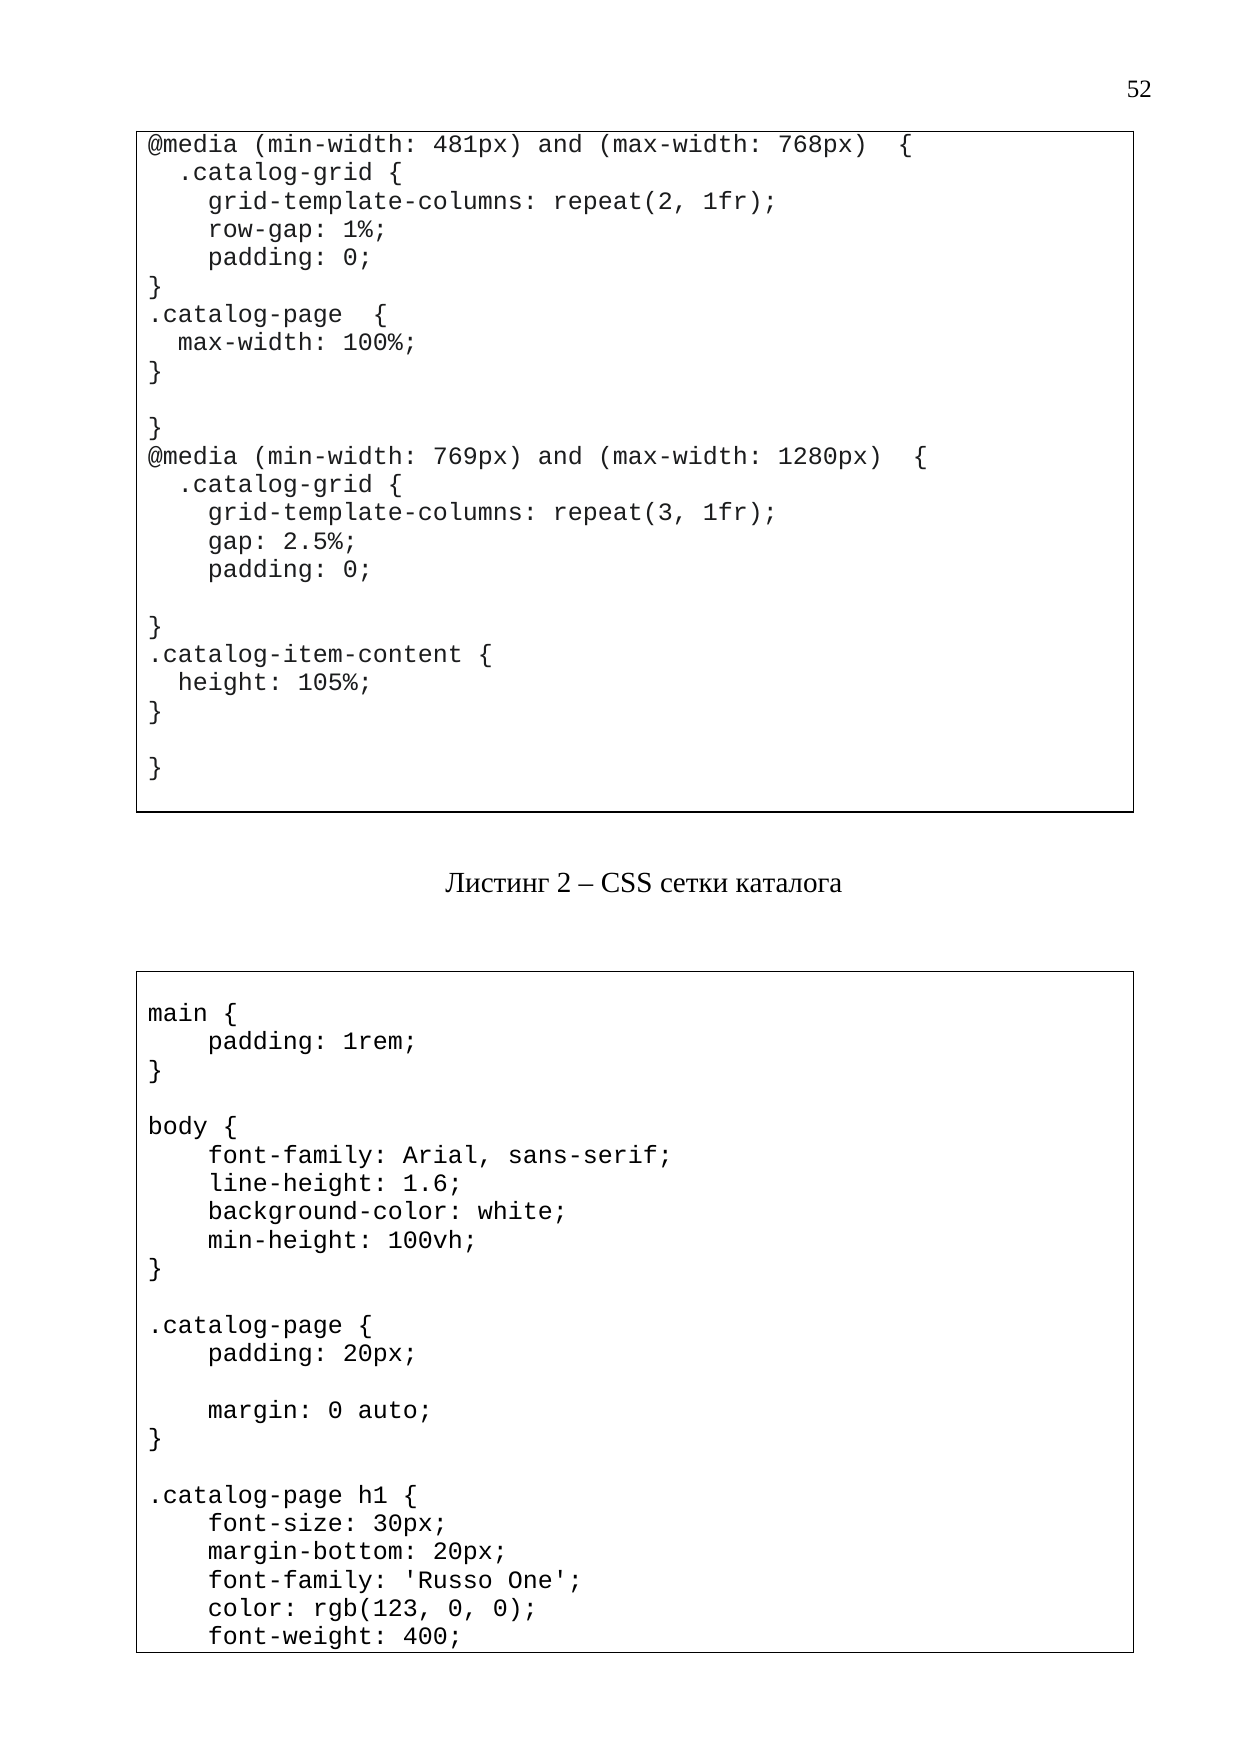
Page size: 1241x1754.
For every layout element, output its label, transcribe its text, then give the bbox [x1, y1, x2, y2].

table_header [137, 972, 1133, 1652]
text Листинг 2 – CSS сетки каталога [136, 865, 1152, 899]
